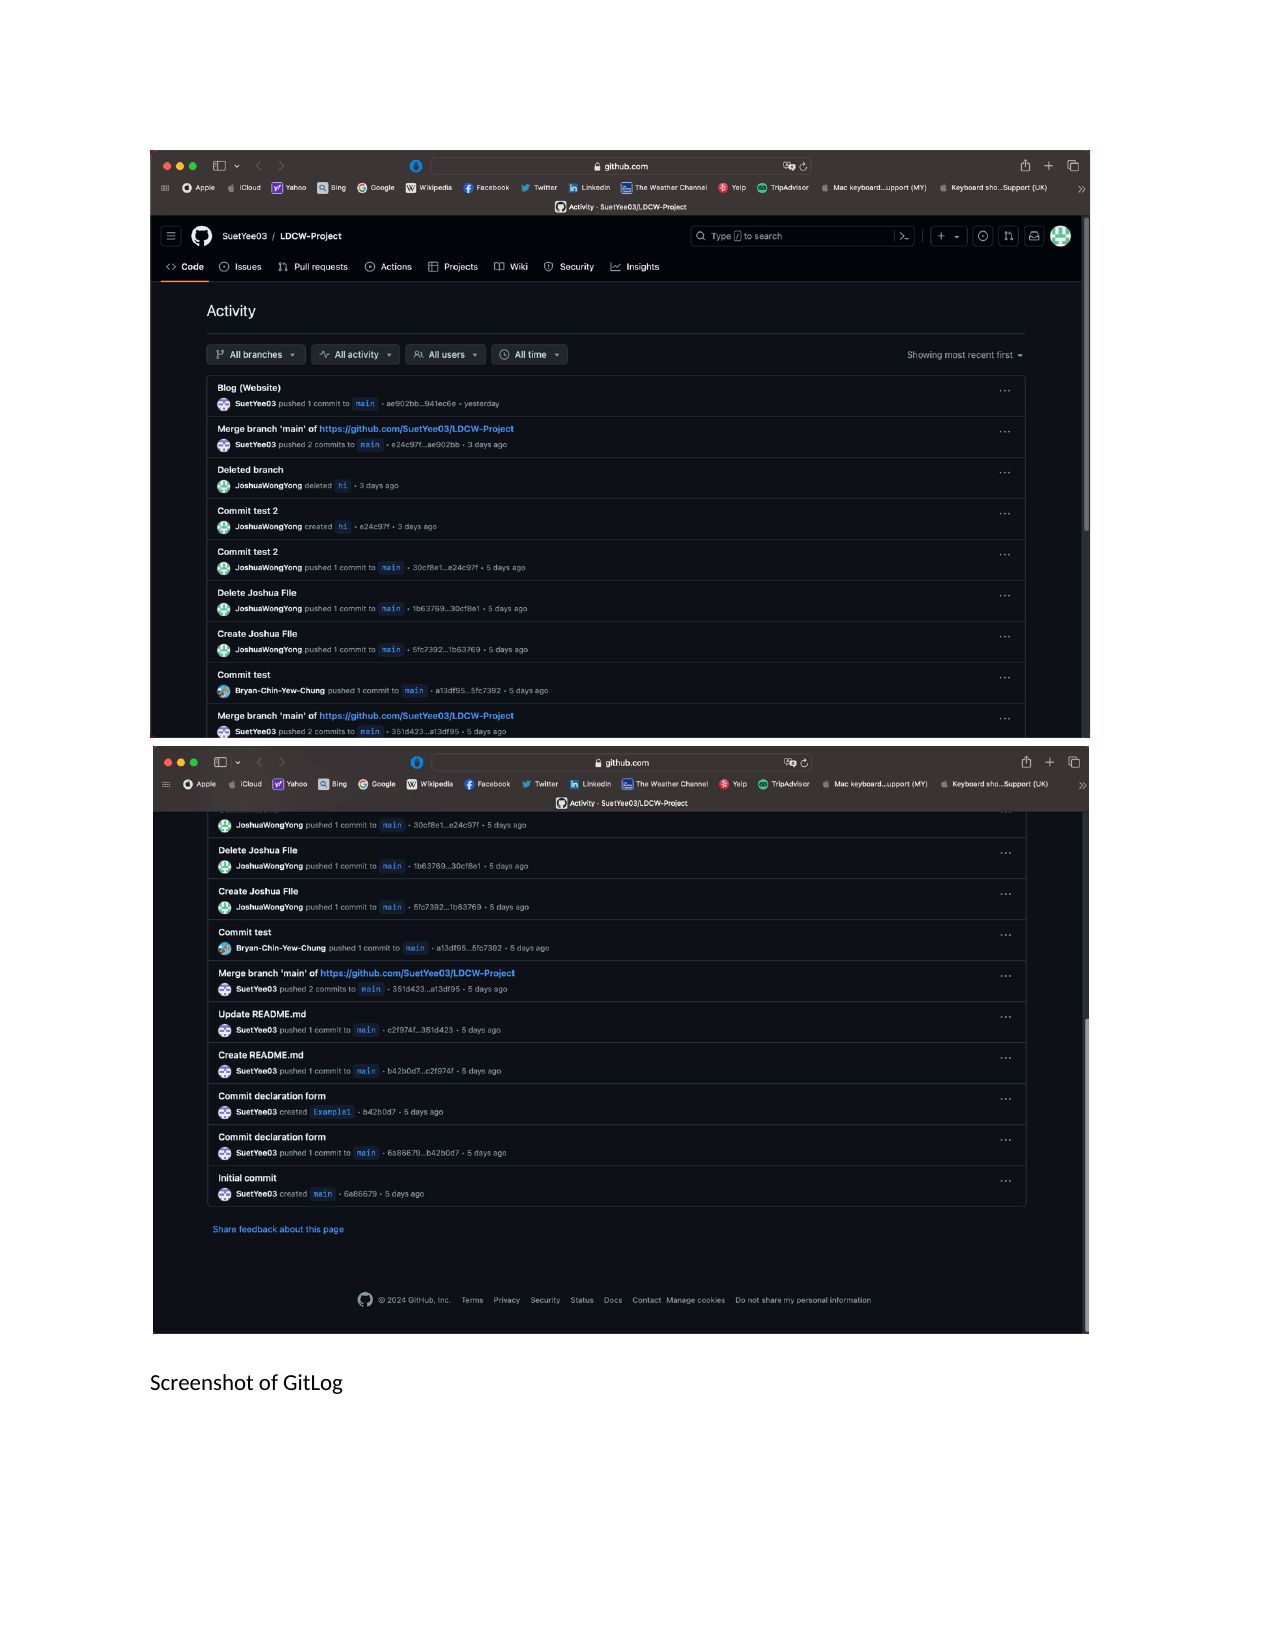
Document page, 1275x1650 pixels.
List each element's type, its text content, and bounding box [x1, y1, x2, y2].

picture [150, 150, 1091, 738]
picture [151, 746, 1089, 1332]
